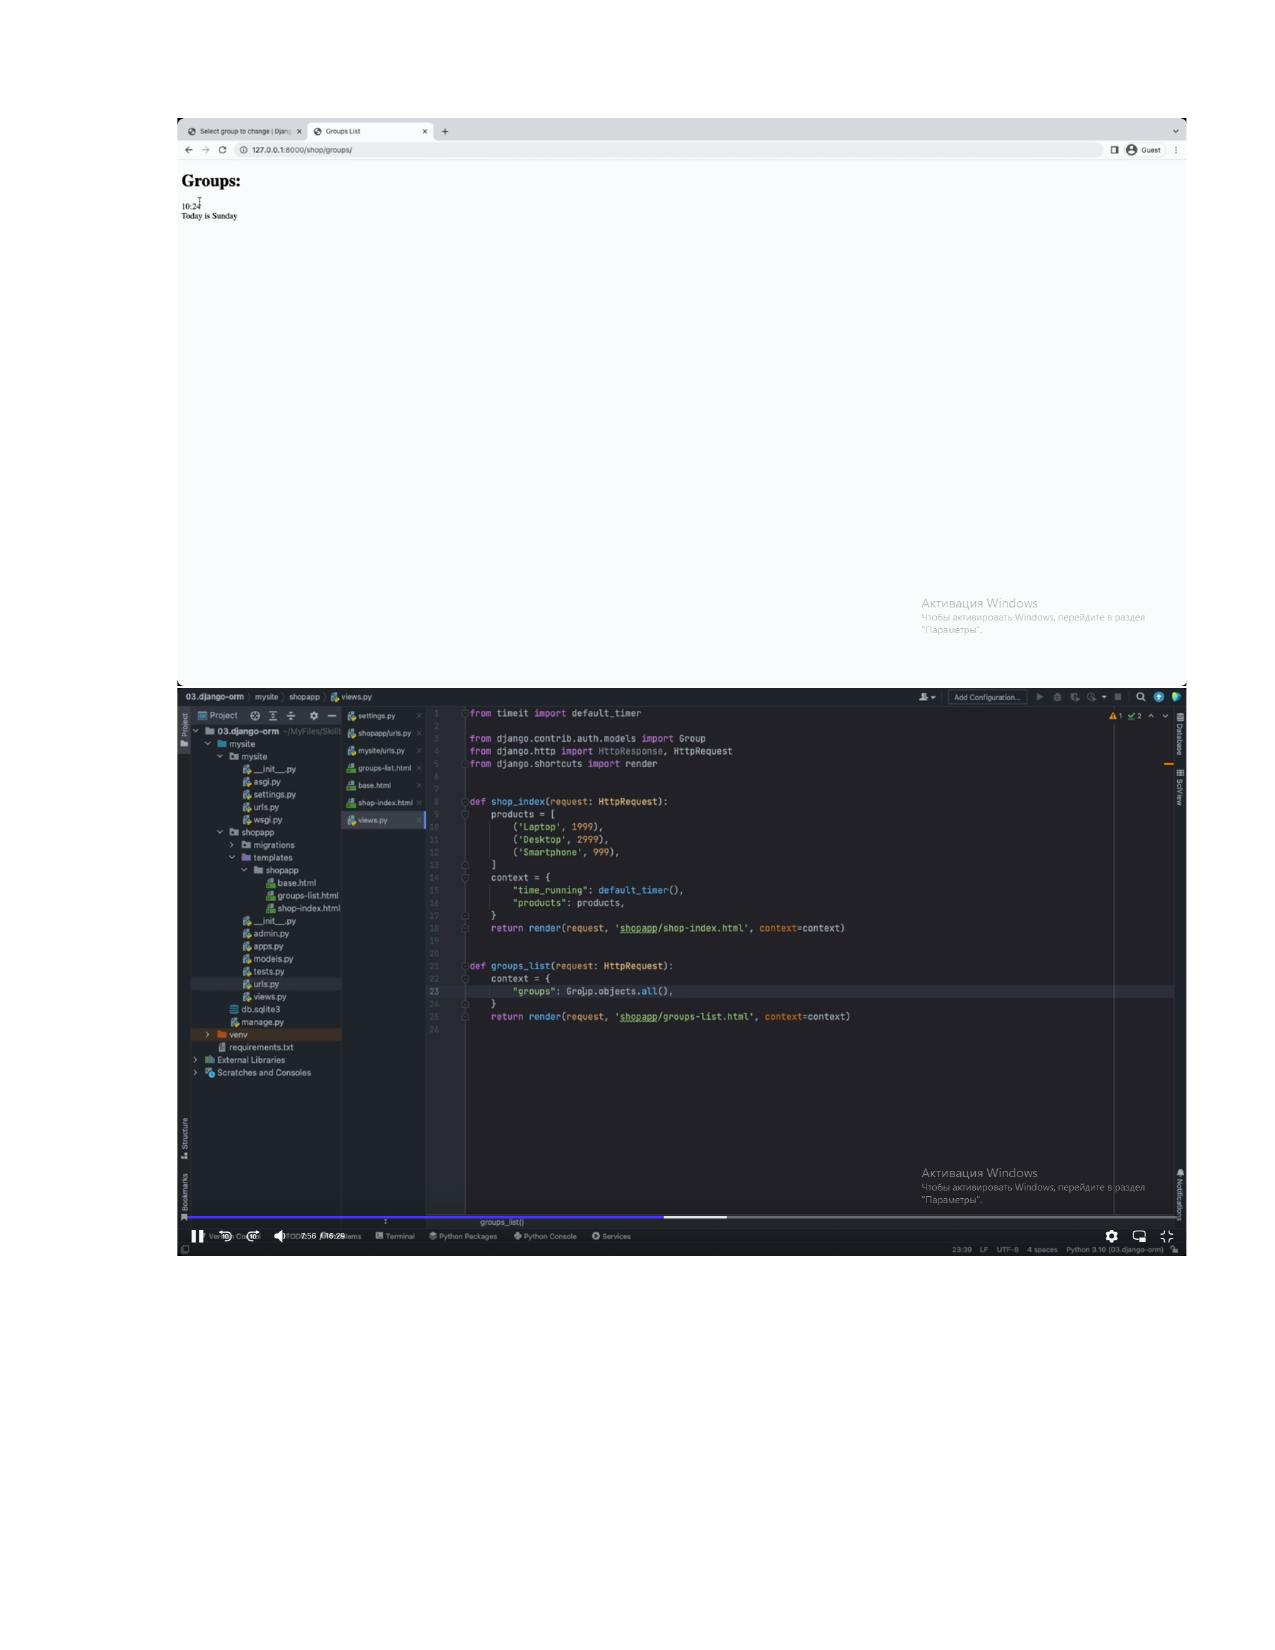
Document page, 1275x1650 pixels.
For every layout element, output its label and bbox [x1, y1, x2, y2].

picture [177, 118, 1187, 686]
picture [177, 688, 1187, 1256]
